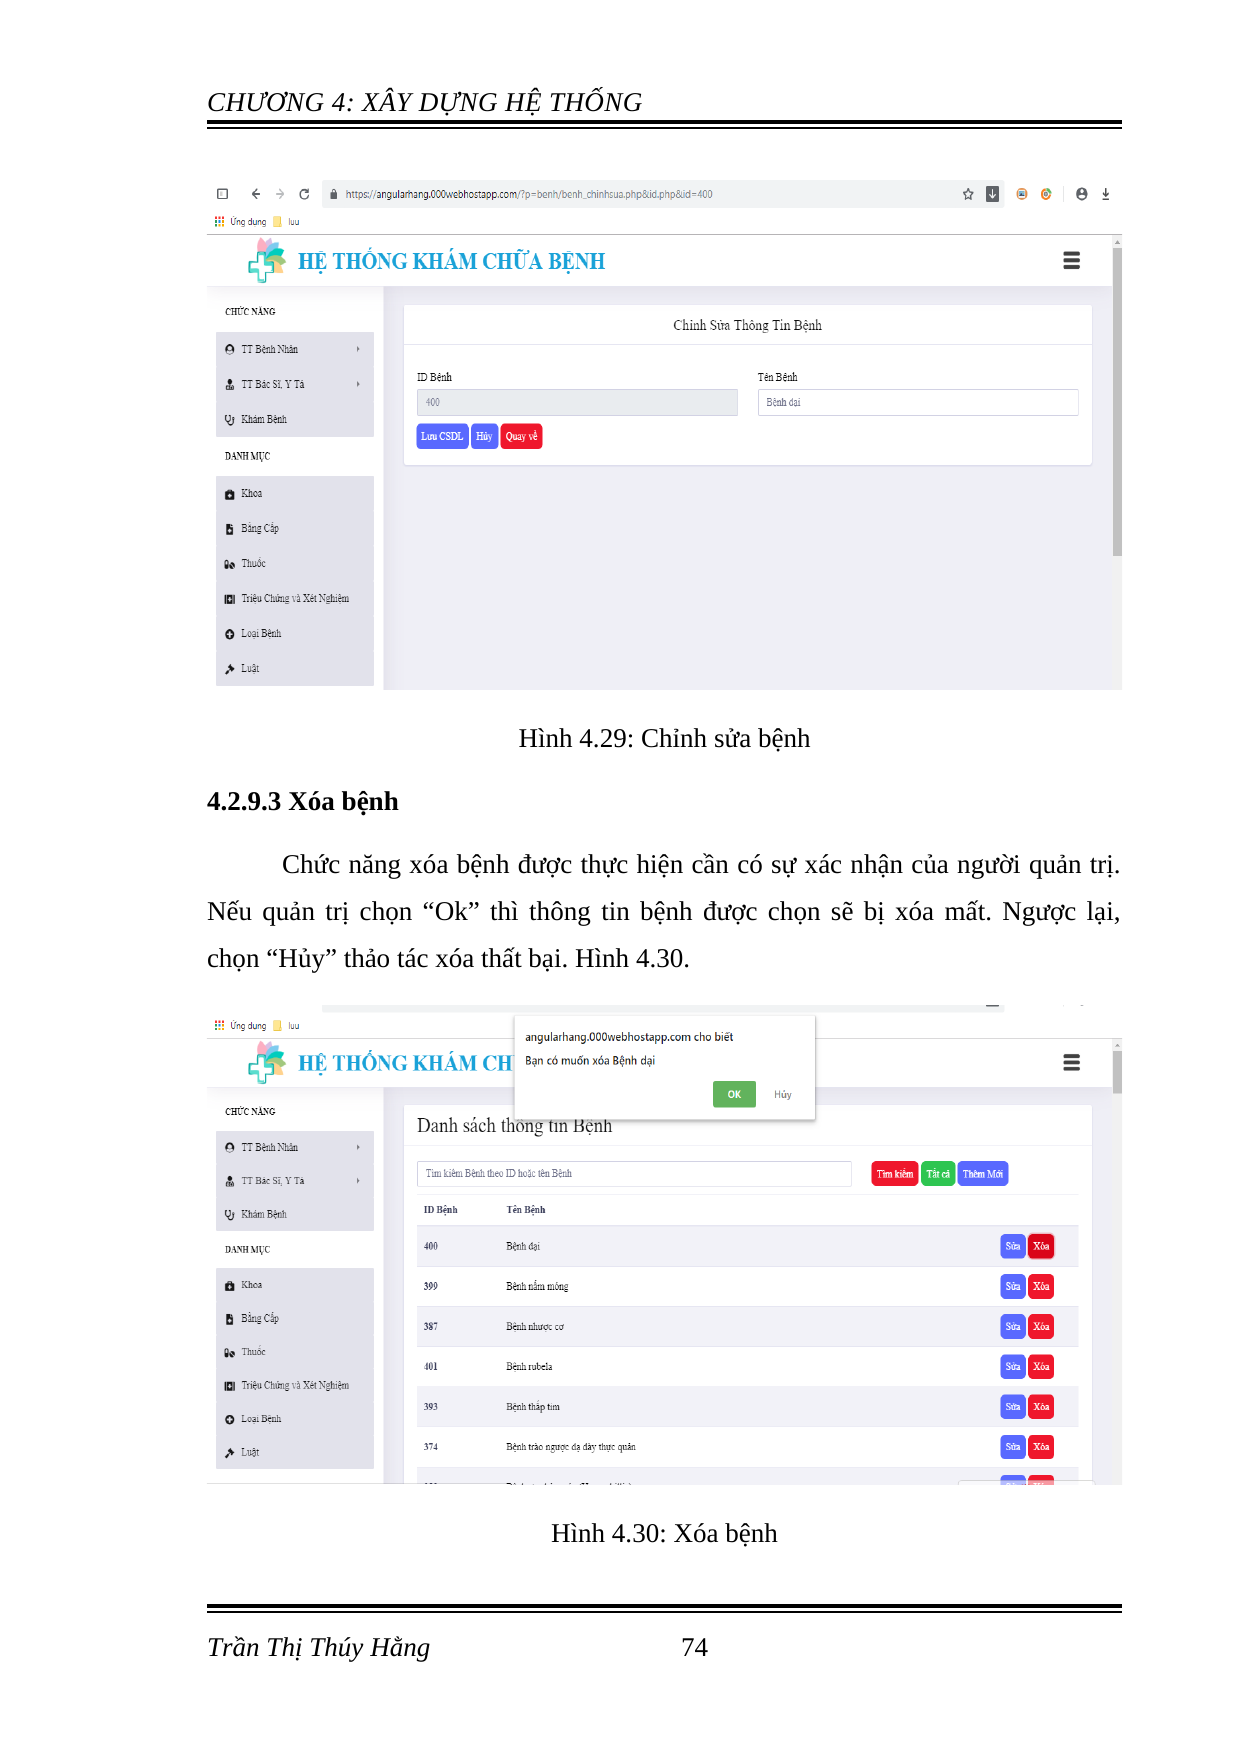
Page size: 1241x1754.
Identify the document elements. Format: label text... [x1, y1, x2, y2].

text Hình 4.29: Chỉnh sửa bệnh [207, 722, 1122, 753]
picture [206, 1005, 1123, 1485]
picture [206, 177, 1123, 690]
text Chức năng xóa bệnh được thực hiện cần có sự xác nhận của người quản trị. Nếu quản trị chọn “Ok” thì thông tin bệnh được chọn sẽ bị xóa mất. Ngược lại, chọn “Hủy” thảo tác xóa thất bại. Hình 4.30. [207, 848, 1122, 973]
text 4.2.9.3 Xóa bệnh [207, 785, 1122, 816]
text Hình 4.30: Xóa bệnh [207, 1517, 1122, 1548]
